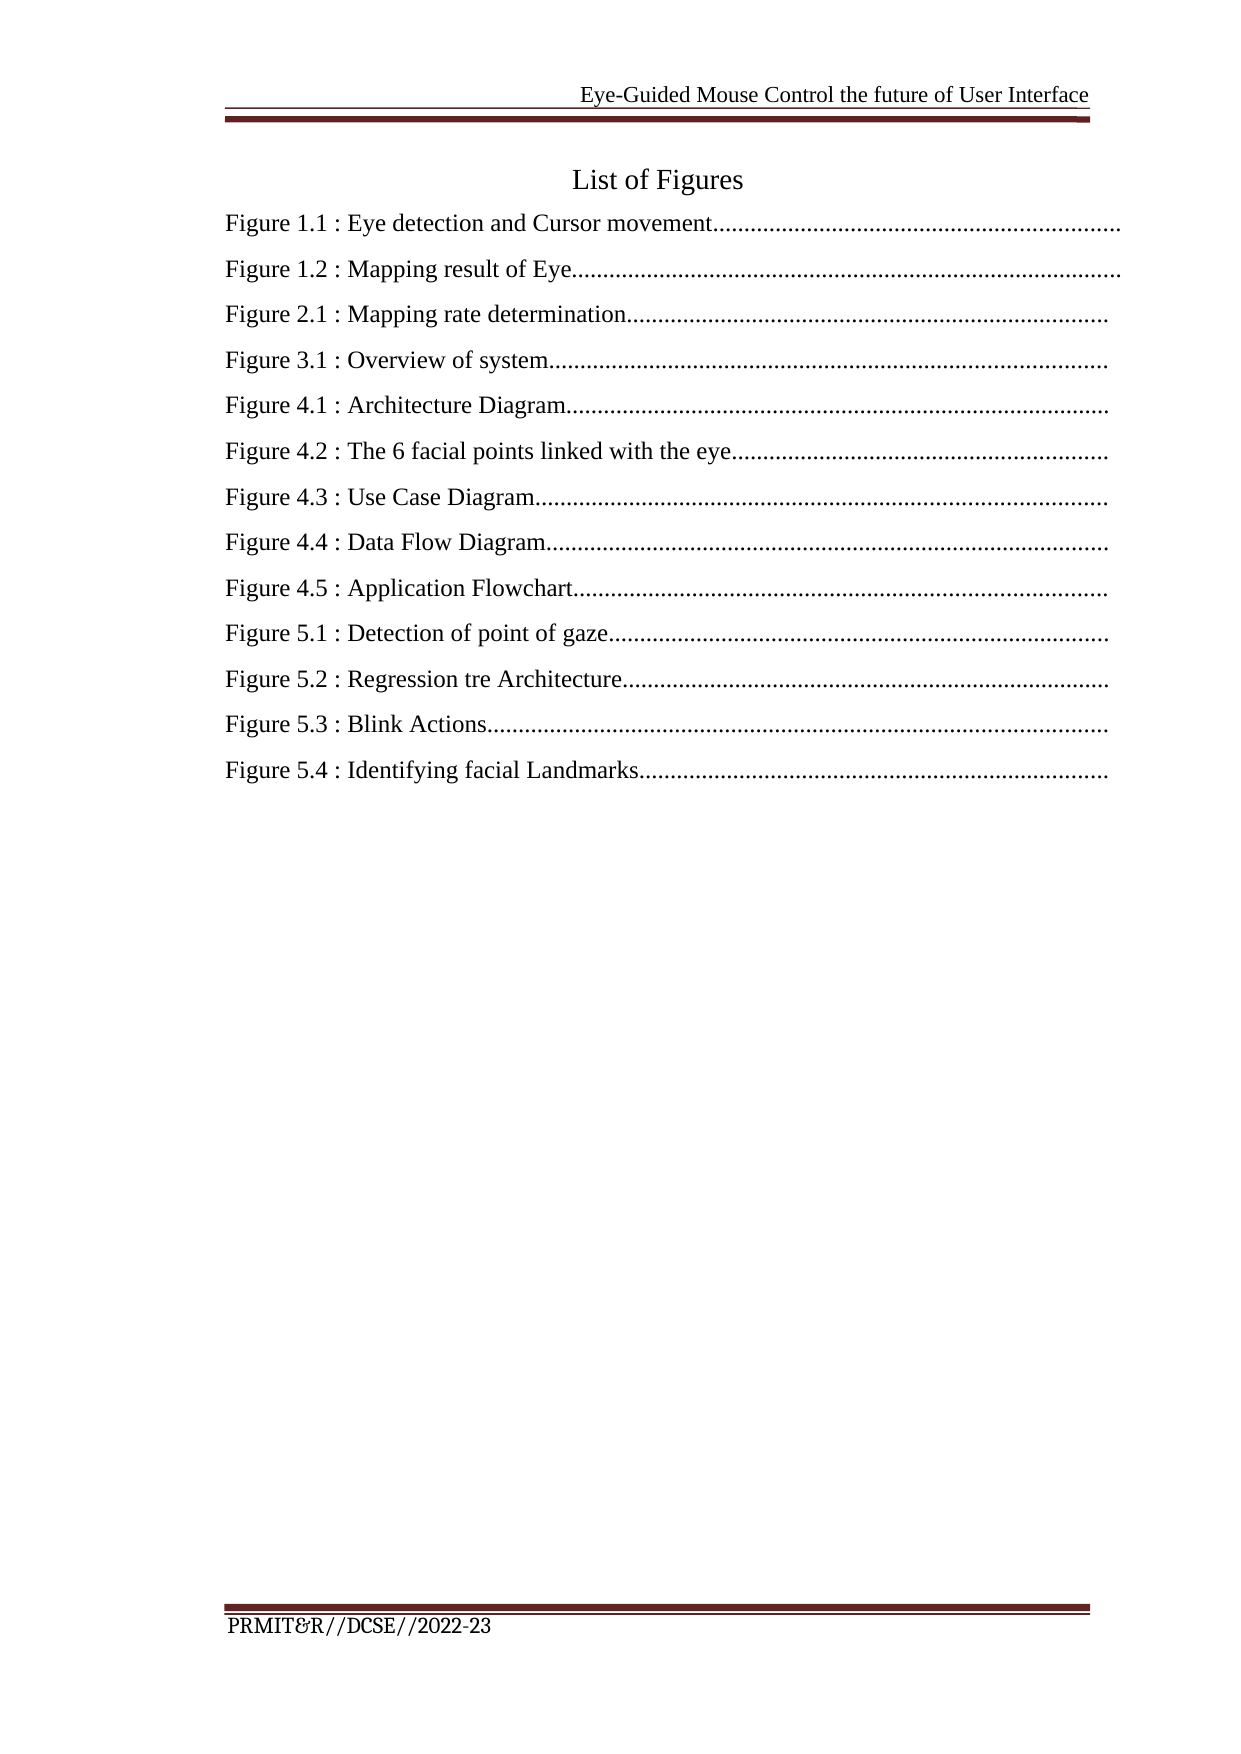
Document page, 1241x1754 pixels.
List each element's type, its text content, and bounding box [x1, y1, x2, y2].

text Figure 5.1 : Detection of point of gaze 26 [225, 618, 1090, 647]
text Figure 5.4 : Identifying facial Landmarks 29 [225, 755, 1090, 783]
text Figure 5.3 : Blink Actions 28 [225, 709, 1090, 738]
text Figure 4.1 : Architecture Diagram 20 [225, 391, 1090, 419]
text Figure 1.2 : Mapping result of Eye 8 [225, 254, 1090, 283]
text Figure 4.2 : The 6 facial points linked with the eye 20 [225, 436, 1090, 465]
text Figure 2.1 : Mapping rate determination 12 [225, 299, 1090, 328]
text Figure 4.3 : Use Case Diagram 23 [225, 482, 1090, 510]
text Figure 4.4 : Data Flow Diagram 24 [225, 527, 1090, 556]
text Figure 4.5 : Application Flowchart 25 [225, 573, 1090, 601]
text List of Figures [225, 162, 1090, 196]
text Figure 3.1 : Overview of system 17 [225, 345, 1090, 374]
text Figure 5.2 : Regression tre Architecture 27 [225, 664, 1090, 692]
text Figure 1.1 : Eye detection and Cursor movement 4 [225, 208, 1090, 237]
